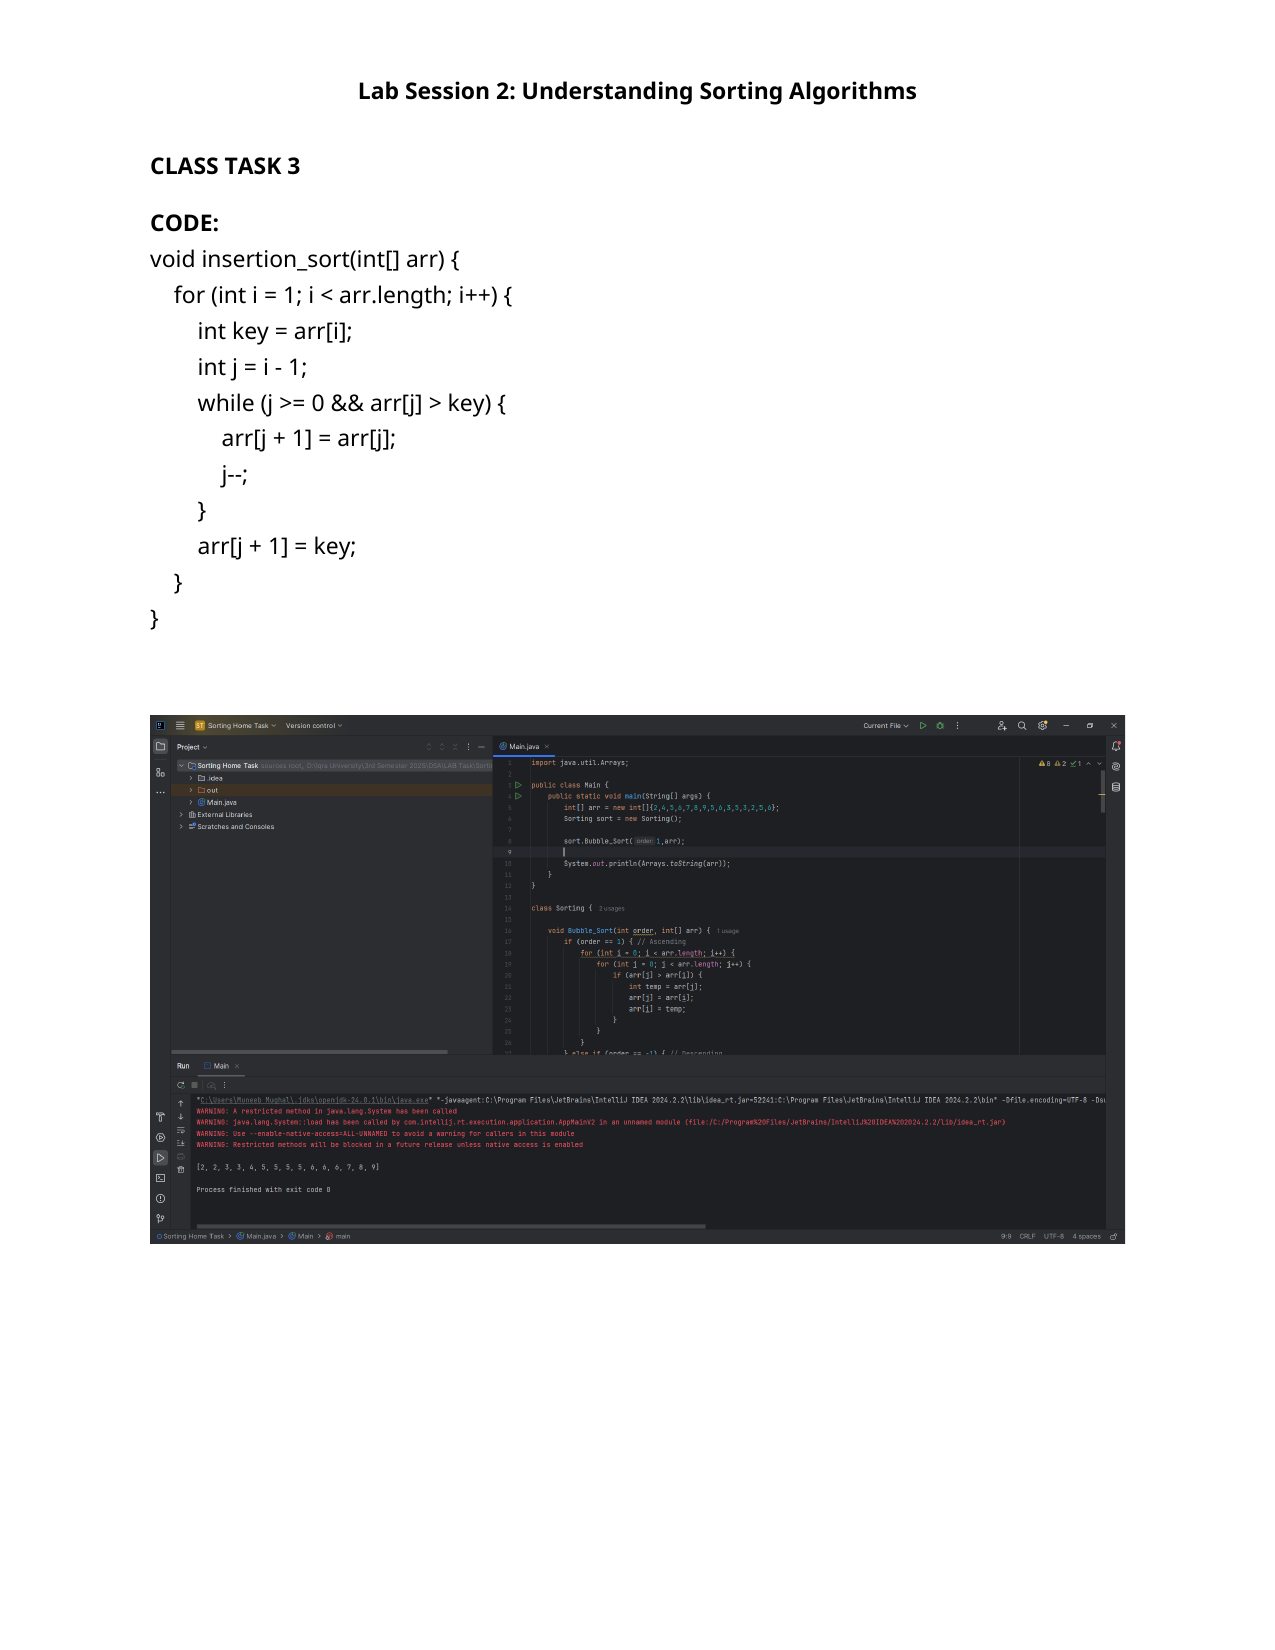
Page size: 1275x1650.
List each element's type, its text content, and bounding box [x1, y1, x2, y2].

text CLASS TASK 3 [150, 150, 1125, 181]
text CODE: void insertion_sort(int[] arr) { for (int i = 1; i < arr.length; i++) { int key = arr[i]; int j = i - 1; while (j >= 0 && arr[j] > key) { arr[j + 1] = arr[j]; j--; } arr[j + 1] = key; } } [150, 207, 1125, 633]
picture [150, 715, 1125, 1244]
